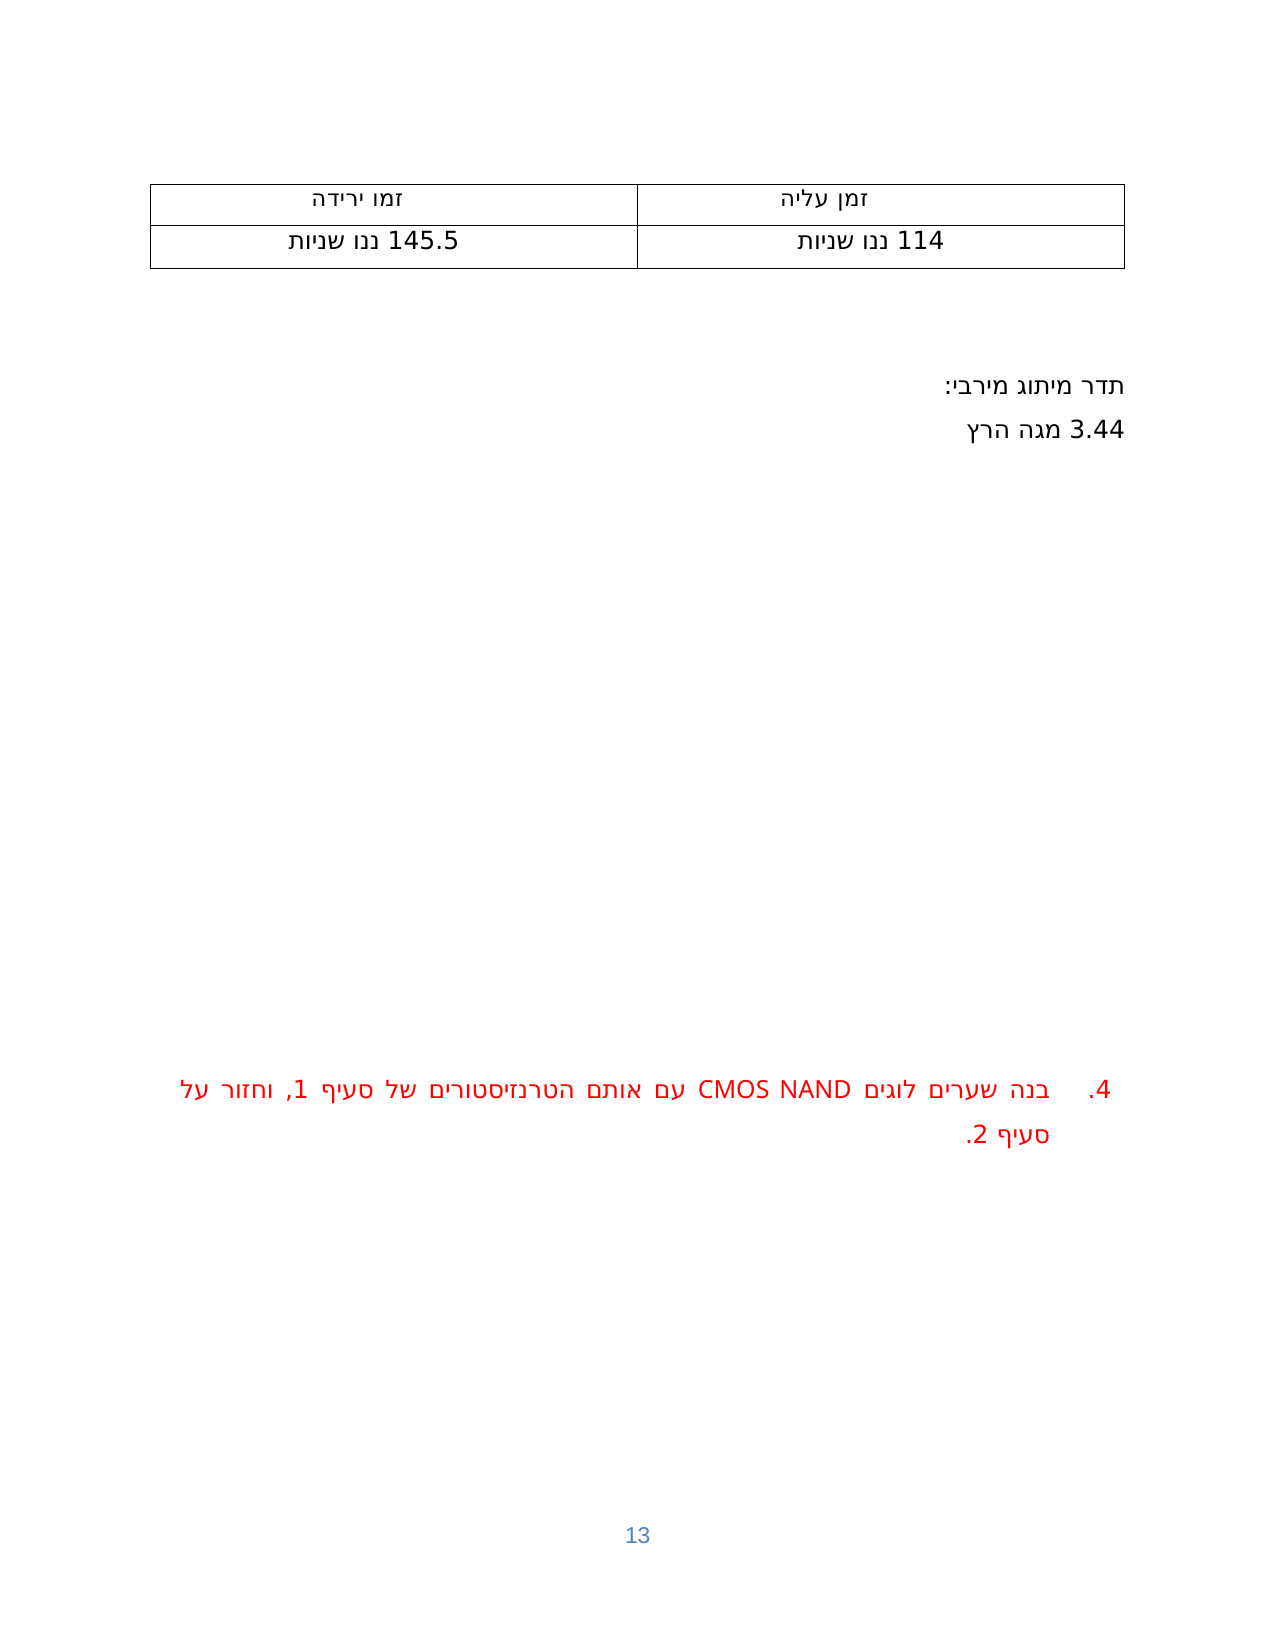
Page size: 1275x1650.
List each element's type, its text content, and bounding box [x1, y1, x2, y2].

table_cell 145.5 ננו שניות [151, 226, 637, 268]
text 3.44 מגה הרץ [179, 415, 1125, 444]
table_header זמו ירידה [151, 185, 637, 225]
table_cell 114 ננו שניות [638, 226, 1124, 268]
list בנה שערים לוגים CMOS NAND עם אותם הטרנזיסטורים של סעיף 1, וחזור על סעיף 2. [179, 1071, 1087, 1149]
table_header זמן עליה [638, 185, 1124, 225]
text תדר מיתוג מירבי: [179, 371, 1125, 401]
